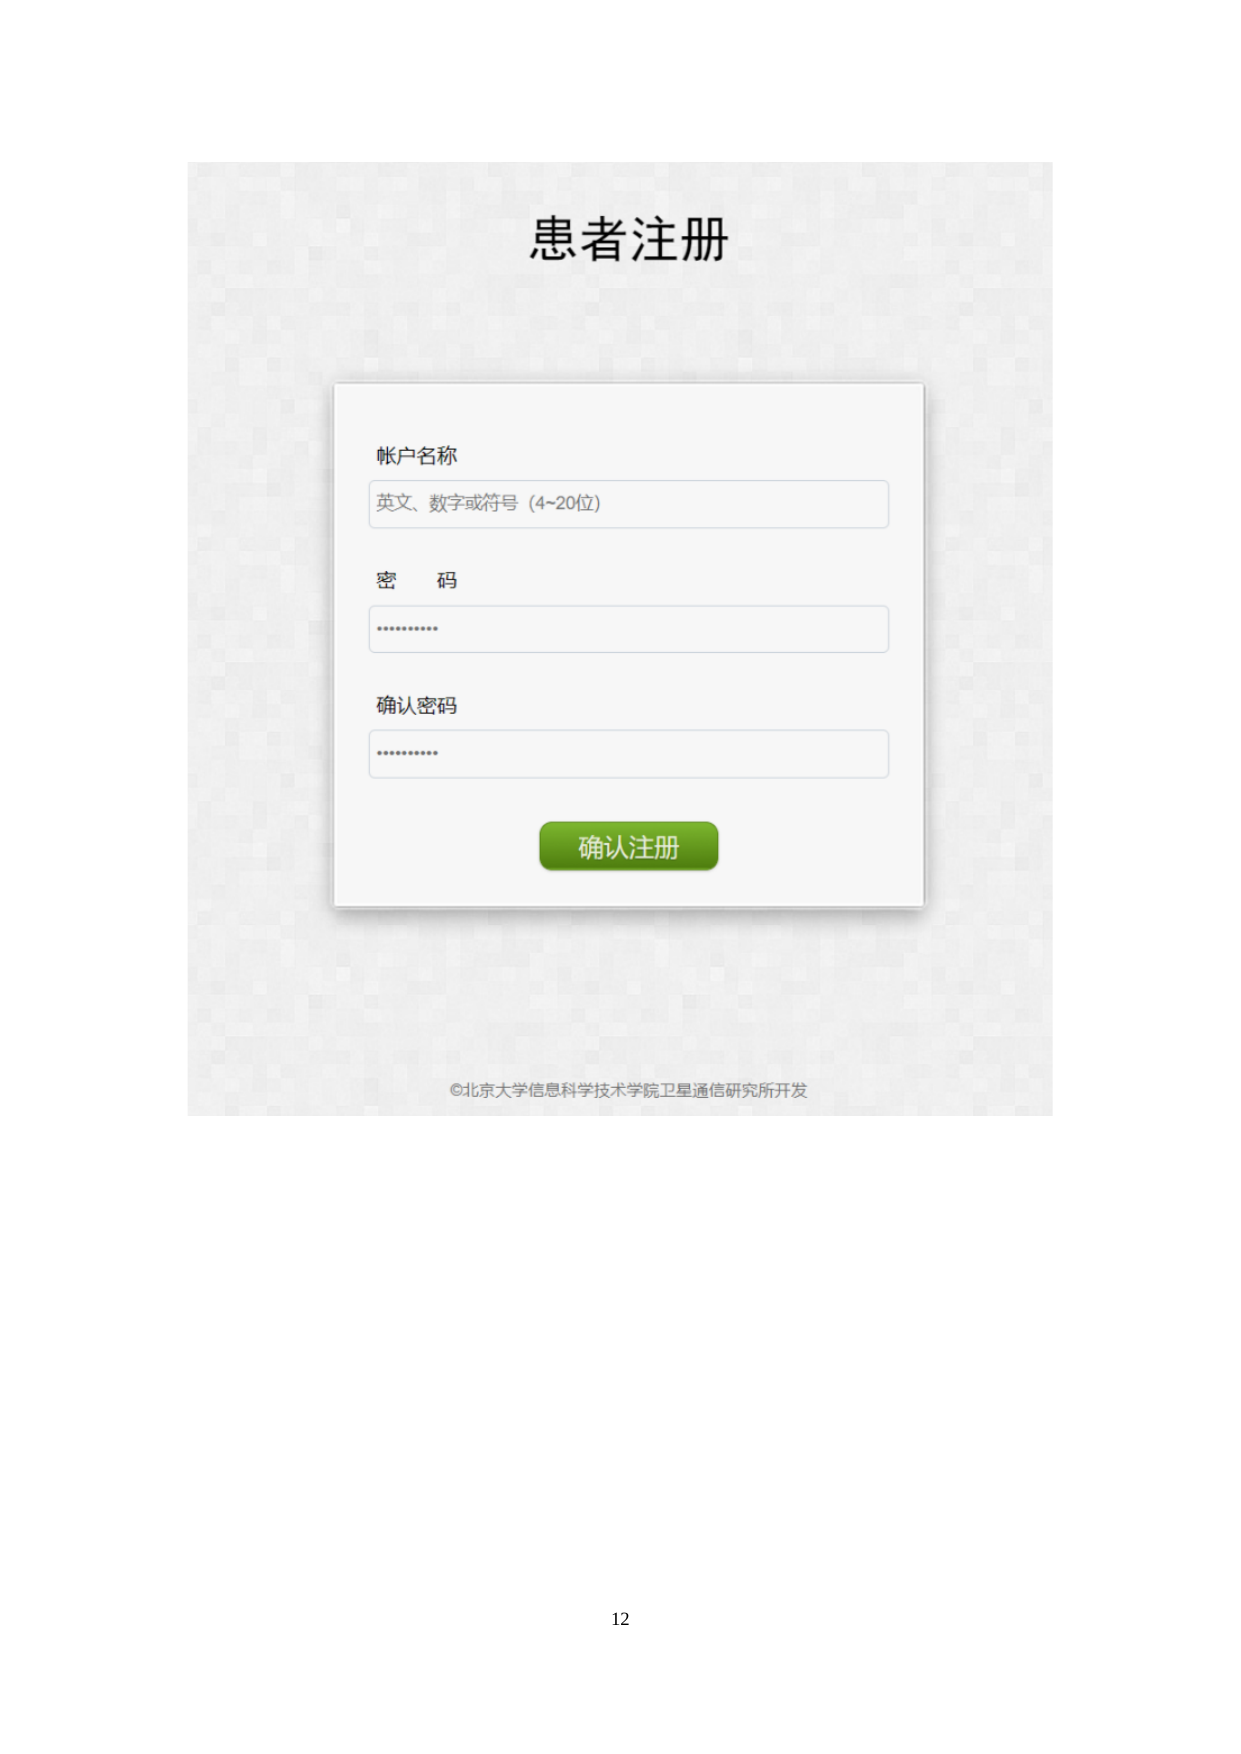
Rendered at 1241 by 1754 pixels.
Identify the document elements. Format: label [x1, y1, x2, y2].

picture [187, 162, 1053, 1116]
